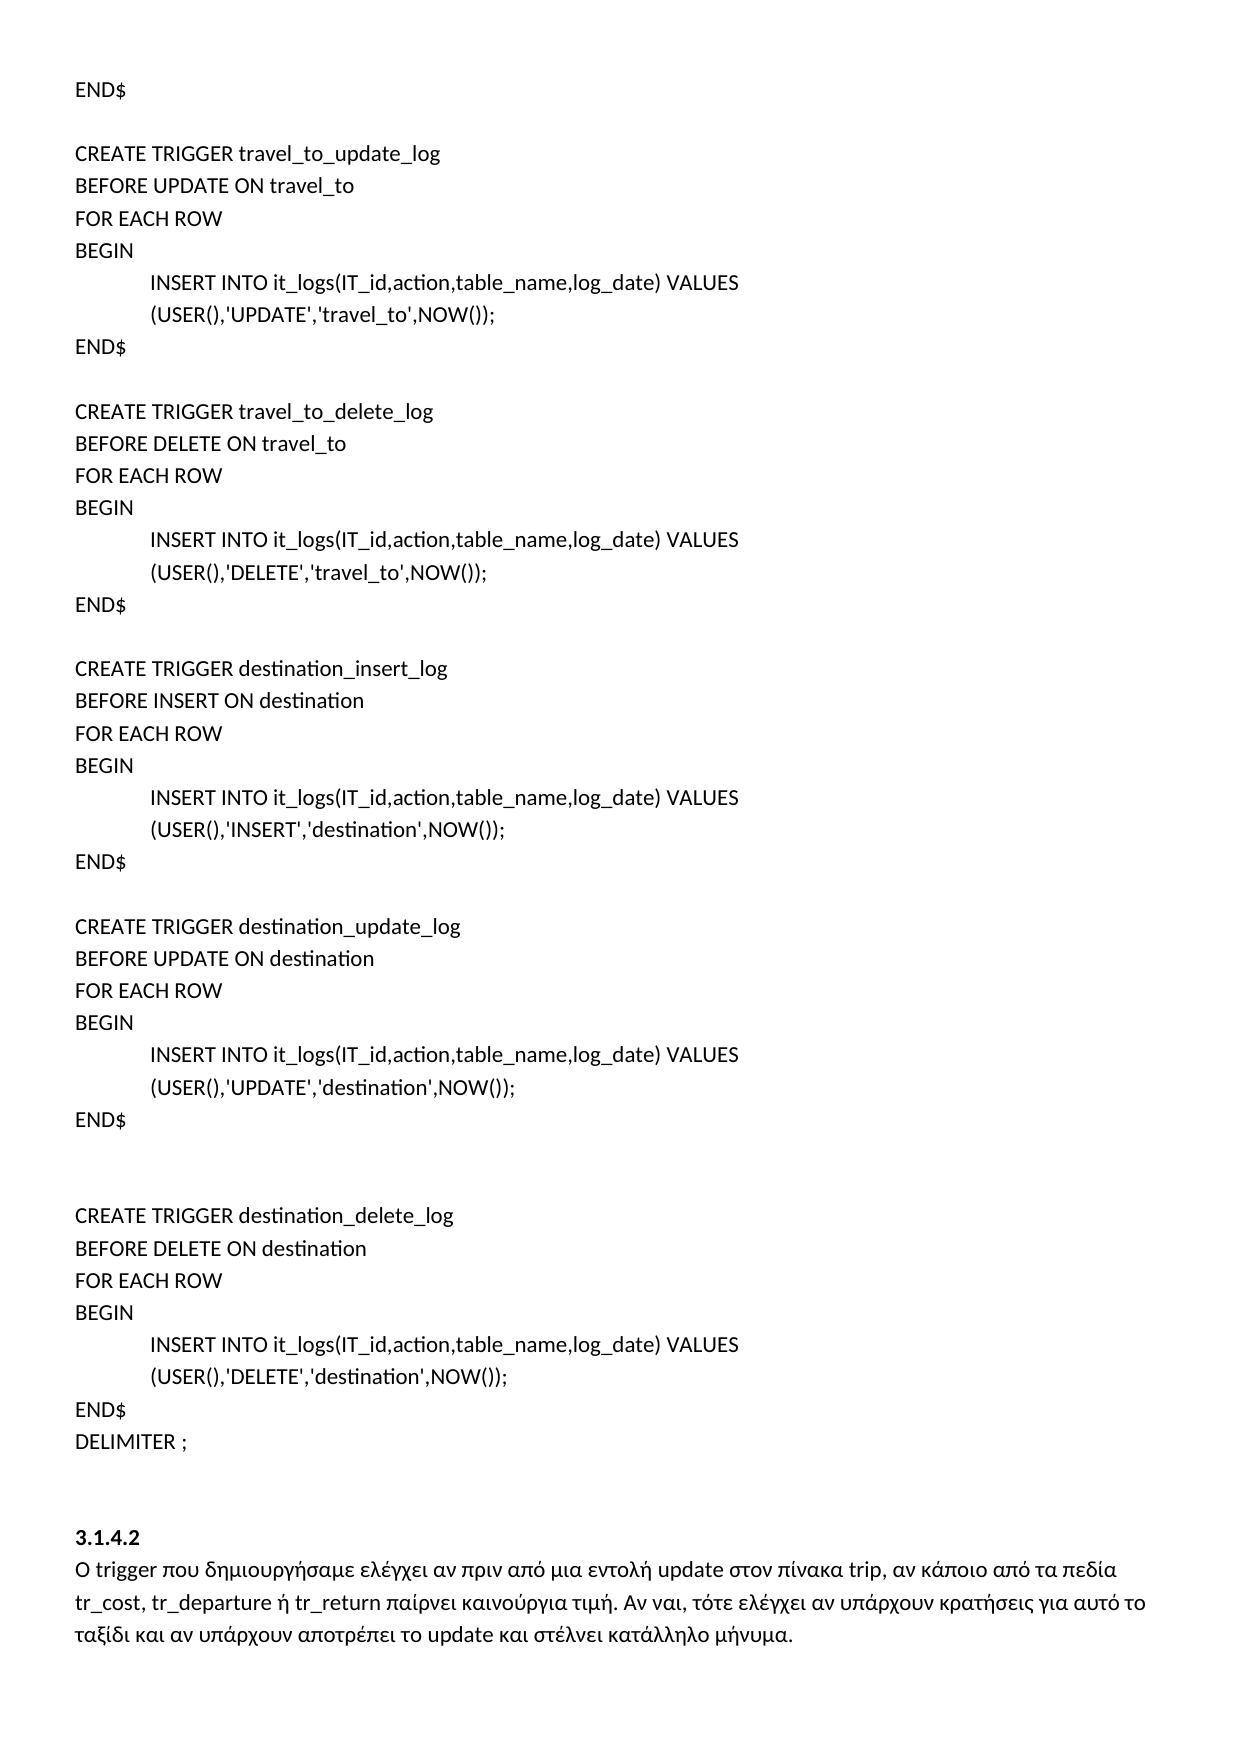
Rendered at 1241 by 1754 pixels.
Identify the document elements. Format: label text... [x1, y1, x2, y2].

text 3.1.4.2 [75, 1523, 1165, 1551]
text FOR EACH ROW [75, 1266, 1165, 1294]
text BEFORE UPDATE ON travel_to [75, 172, 1165, 199]
text END$ [75, 75, 1165, 103]
text BEGIN [75, 1008, 1165, 1036]
text (USER(),'DELETE','destination',NOW()); [75, 1362, 1165, 1391]
text BEGIN [75, 236, 1165, 264]
text BEFORE DELETE ON destination [75, 1234, 1165, 1262]
text CREATE TRIGGER travel_to_update_log [75, 139, 1165, 167]
text CREATE TRIGGER destination_insert_log [75, 654, 1165, 682]
text BEFORE DELETE ON travel_to [75, 429, 1165, 457]
text FOR EACH ROW [75, 204, 1165, 232]
text END$ [75, 1105, 1165, 1133]
text BEFORE UPDATE ON destination [75, 944, 1165, 972]
text END$ [75, 847, 1165, 876]
text (USER(),'UPDATE','travel_to',NOW()); [75, 300, 1165, 328]
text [75, 268, 1165, 296]
text INSERT INTO it_logs(IT_id,action,table_name,log_date) VALUES [75, 1041, 1165, 1069]
text (USER(),'DELETE','travel_to',NOW()); [75, 558, 1165, 586]
text FOR EACH ROW [75, 719, 1165, 747]
text FOR EACH ROW [75, 461, 1165, 489]
text CREATE TRIGGER destination_delete_log [75, 1202, 1165, 1229]
text FOR EACH ROW [75, 976, 1165, 1004]
text CREATE TRIGGER travel_to_delete_log [75, 397, 1165, 425]
text BEGIN [75, 751, 1165, 779]
text BEGIN [75, 1298, 1165, 1326]
text DELIMITER ; [75, 1427, 1165, 1455]
text BEGIN [75, 493, 1165, 521]
text BEFORE INSERT ON destination [75, 687, 1165, 714]
text (USER(),'INSERT','destination',NOW()); [75, 815, 1165, 843]
text INSERT INTO it_logs(IT_id,action,table_name,log_date) VALUES [75, 1330, 1165, 1358]
text INSERT INTO it_logs(IT_id,action,table_name,log_date) VALUES [75, 526, 1165, 554]
text INSERT INTO it_logs(IT_id,action,table_name,log_date) VALUES [75, 783, 1165, 811]
text END$ [75, 1395, 1165, 1423]
text END$ [75, 332, 1165, 361]
text CREATE TRIGGER destination_update_log [75, 912, 1165, 940]
text (USER(),'UPDATE','destination',NOW()); [75, 1073, 1165, 1101]
text END$ [75, 590, 1165, 618]
text Ο trigger που δημιουργήσαμε ελέγχει αν πριν από μια εντολή update στον πίνακα trip, αν κάποιο από τα πεδία tr_cost, tr_departure ή tr_return παίρνει καινούργια τιμή. Αν ναι, τότε ελέγχει αν υπάρχουν κρατήσεις για αυτό το ταξίδι και αν υπάρχουν αποτρέπει το update και στέλνει κατάλληλο μήνυμα. [75, 1556, 1165, 1648]
